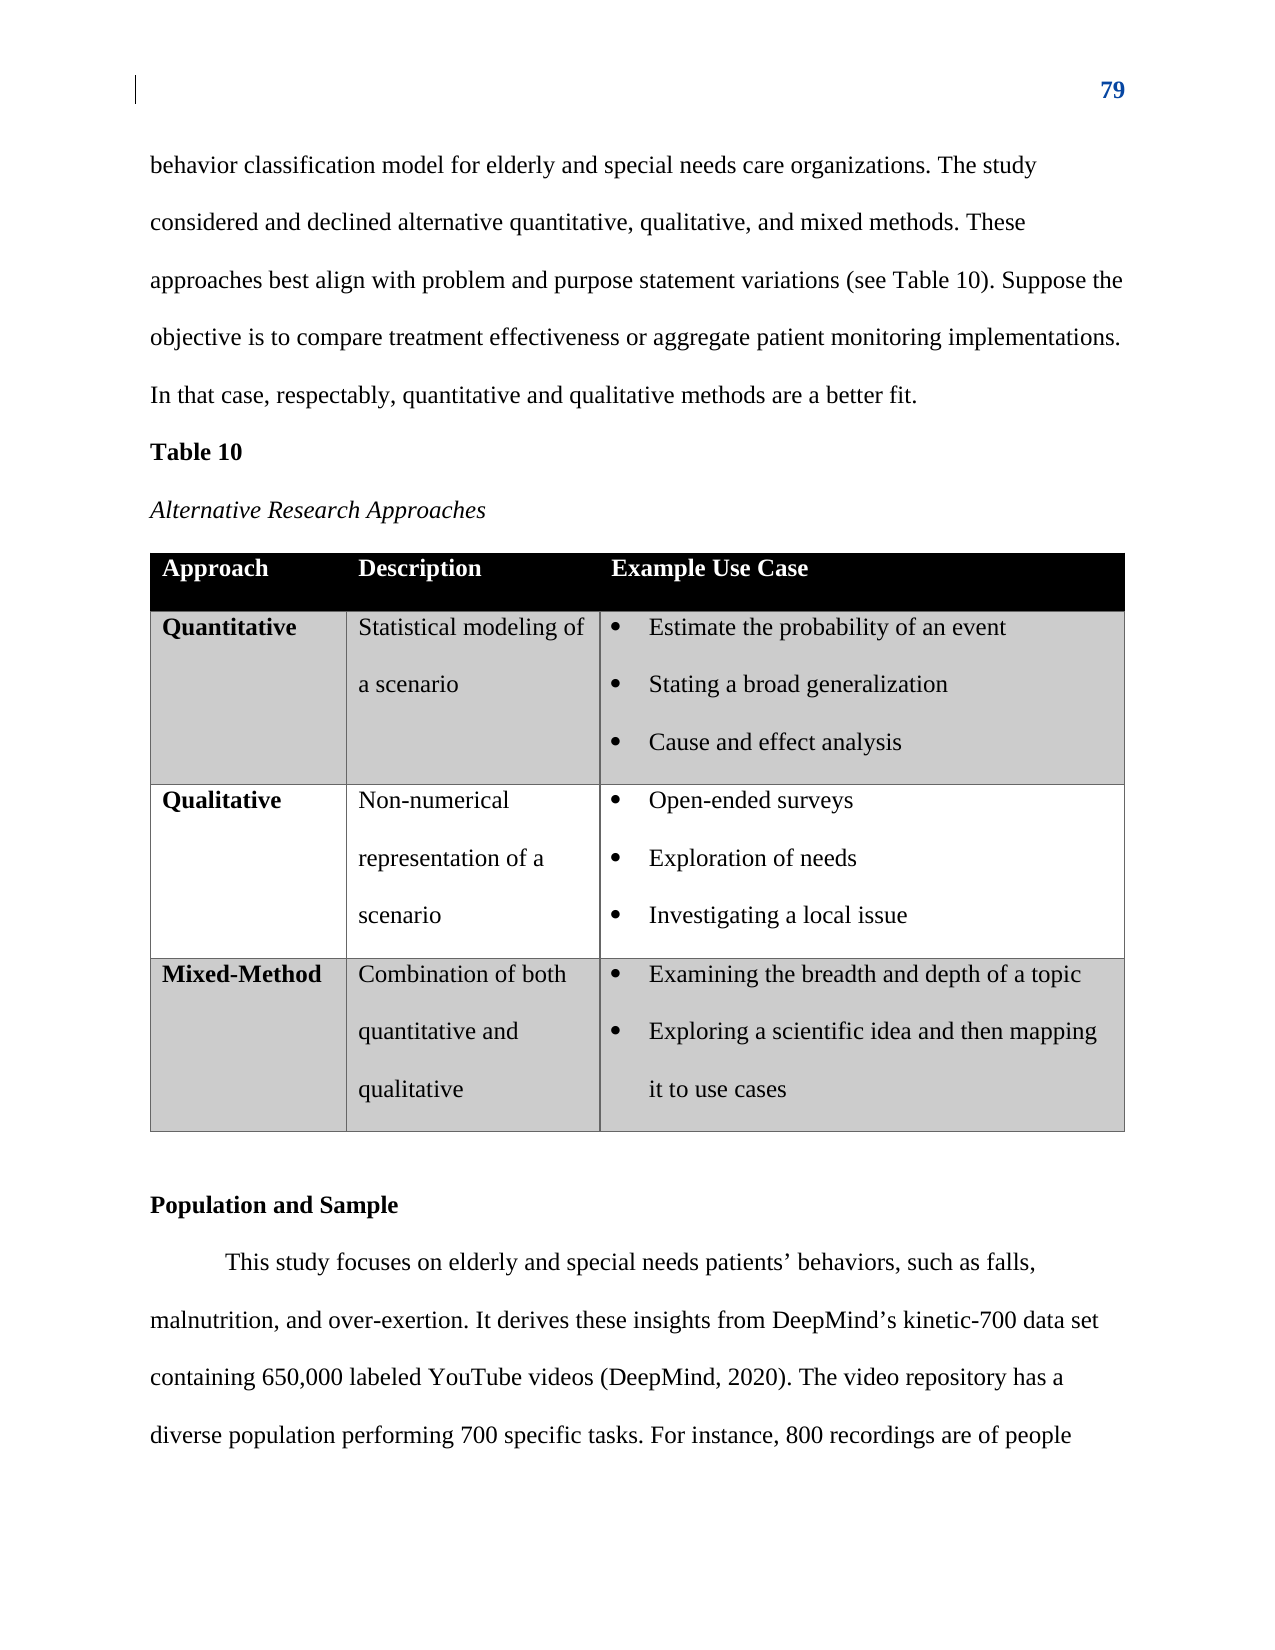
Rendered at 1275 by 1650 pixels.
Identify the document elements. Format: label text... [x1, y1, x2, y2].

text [150, 150, 1125, 409]
table_header Example Use Case [601, 554, 1124, 611]
table_cell Mixed-Method [151, 959, 346, 1131]
text Table 10 Alternative Research Approaches [150, 437, 1125, 524]
table_cell Statistical modeling of a scenario [347, 612, 599, 784]
table_cell Qualitative [151, 785, 346, 958]
table_header Description [347, 554, 599, 611]
table_cell Quantitative [151, 612, 346, 784]
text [150, 1247, 1125, 1448]
subtitle Population and Sample [150, 1190, 1125, 1218]
table_cell Examining the breadth and depth of a topic Exploring a scientific idea and then mapping it to use cases [601, 959, 1124, 1131]
table_cell Open-ended surveys Exploration of needs Investigating a local issue [601, 785, 1124, 958]
table_header Approach [151, 554, 346, 611]
table_cell Estimate the probability of an event Stating a broad generalization Cause and effect analysis [601, 612, 1124, 784]
table_cell Combination of both quantitative and qualitative [347, 959, 599, 1131]
table_cell Non-numerical representation of a scenario [347, 785, 599, 958]
